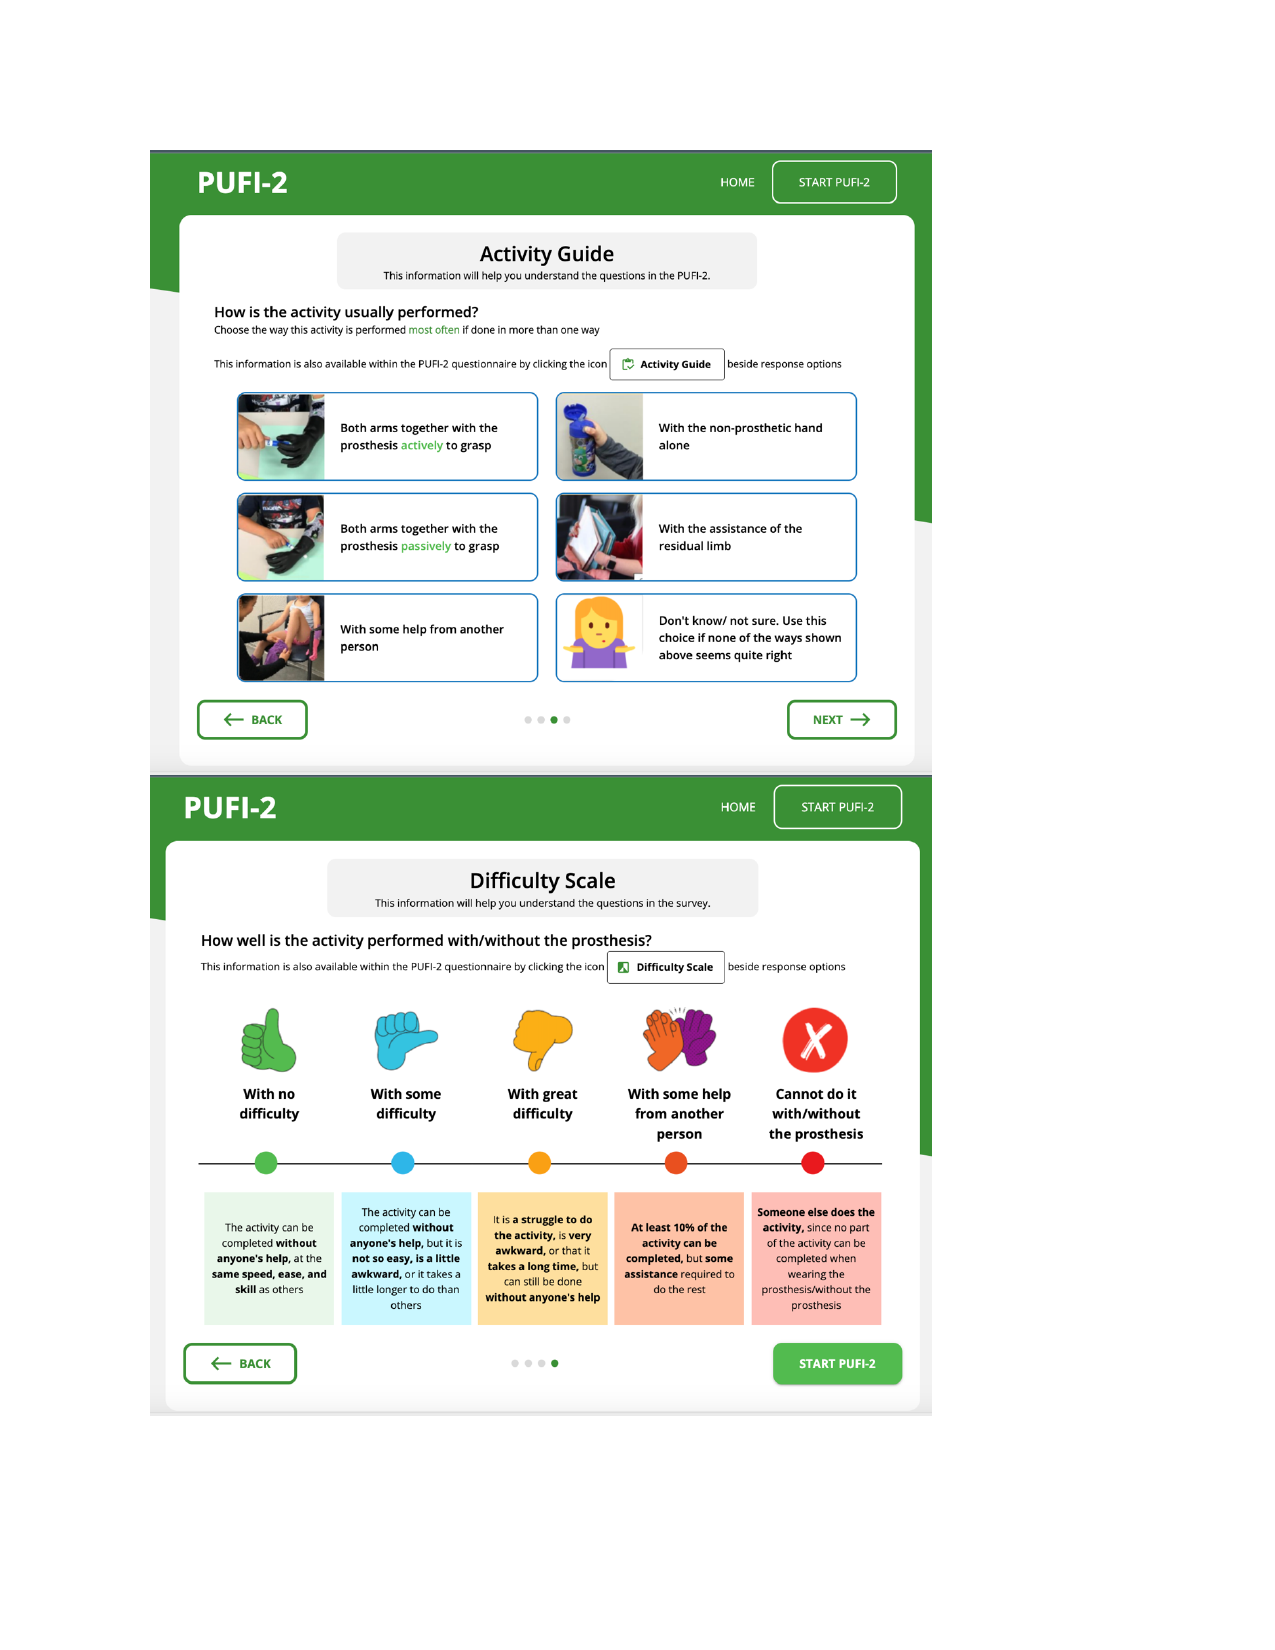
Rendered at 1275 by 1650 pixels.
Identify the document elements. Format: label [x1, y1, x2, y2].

picture [150, 150, 932, 1416]
